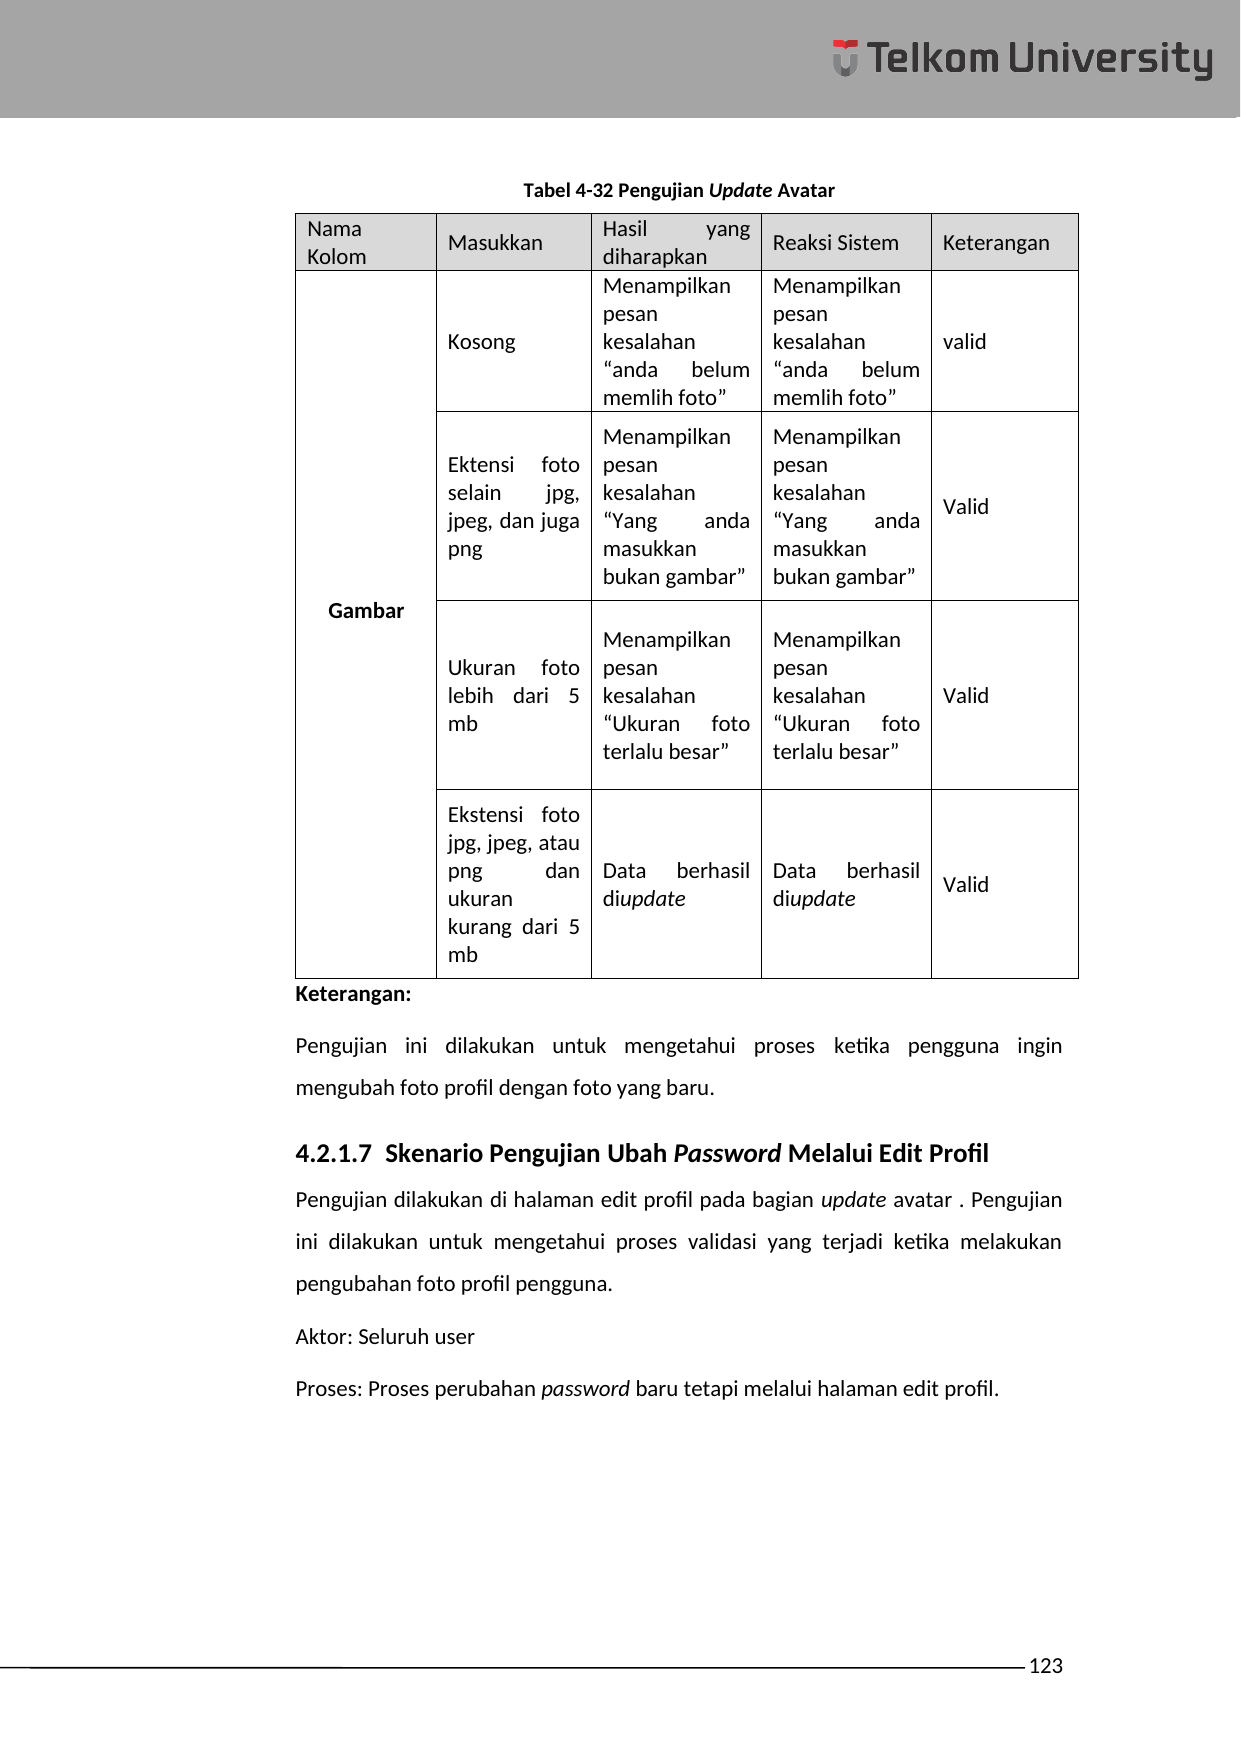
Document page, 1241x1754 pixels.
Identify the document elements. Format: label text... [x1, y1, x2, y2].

table_cell Valid [932, 412, 1078, 600]
table_cell Menampilkan pesan kesalahan “Ukuran foto terlalu besar” [762, 601, 931, 789]
table_cell Ektensi foto selain jpg, jpeg, dan juga png [437, 412, 591, 600]
table_cell Menampilkan pesan kesalahan “anda belum memlih foto” [592, 271, 761, 411]
table_header Masukkan [437, 214, 591, 270]
table_cell Valid [932, 790, 1078, 978]
table_cell Menampilkan pesan kesalahan “Yang anda masukkan bukan gambar” [592, 412, 761, 600]
text Aktor: Seluruh user [295, 1322, 1063, 1350]
table_cell Menampilkan pesan kesalahan “Ukuran foto terlalu besar” [592, 601, 761, 789]
text Proses: Proses perubahan password baru tetapi melalui halaman edit profil. [295, 1374, 1063, 1402]
table_cell Menampilkan pesan kesalahan “anda belum memlih foto” [762, 271, 931, 411]
table_cell Data berhasil diupdate [592, 790, 761, 978]
table_cell Kosong [437, 271, 591, 411]
picture [833, 40, 1213, 81]
table_cell Gambar [296, 271, 436, 978]
table_header Hasil yang diharapkan [592, 214, 761, 270]
subtitle Skenario Pengujian Ubah Password Melalui Edit Profil [295, 1136, 1063, 1169]
text Pengujian ini dilakukan untuk mengetahui proses ketika pengguna ingin mengubah foto profil dengan foto yang baru. [295, 1031, 1063, 1101]
table_cell Ekstensi foto jpg, jpeg, atau png dan ukuran kurang dari 5 mb [437, 790, 591, 978]
table_cell Data berhasil diupdate [762, 790, 931, 978]
table_header Reaksi Sistem [762, 214, 931, 270]
text Keterangan: [295, 979, 1063, 1007]
table_header Keterangan [932, 214, 1078, 270]
table_header Nama Kolom [296, 214, 436, 270]
text Pengujian dilakukan di halaman edit profil pada bagian update avatar . Pengujian ini dilakukan untuk mengetahui proses validasi yang terjadi ketika melakukan pengubahan foto profil pengguna. [295, 1186, 1063, 1297]
table_cell Ukuran foto lebih dari 5 mb [437, 601, 591, 789]
table_cell Valid [932, 601, 1078, 789]
table_cell valid [932, 271, 1078, 411]
table_cell Menampilkan pesan kesalahan “Yang anda masukkan bukan gambar” [762, 412, 931, 600]
